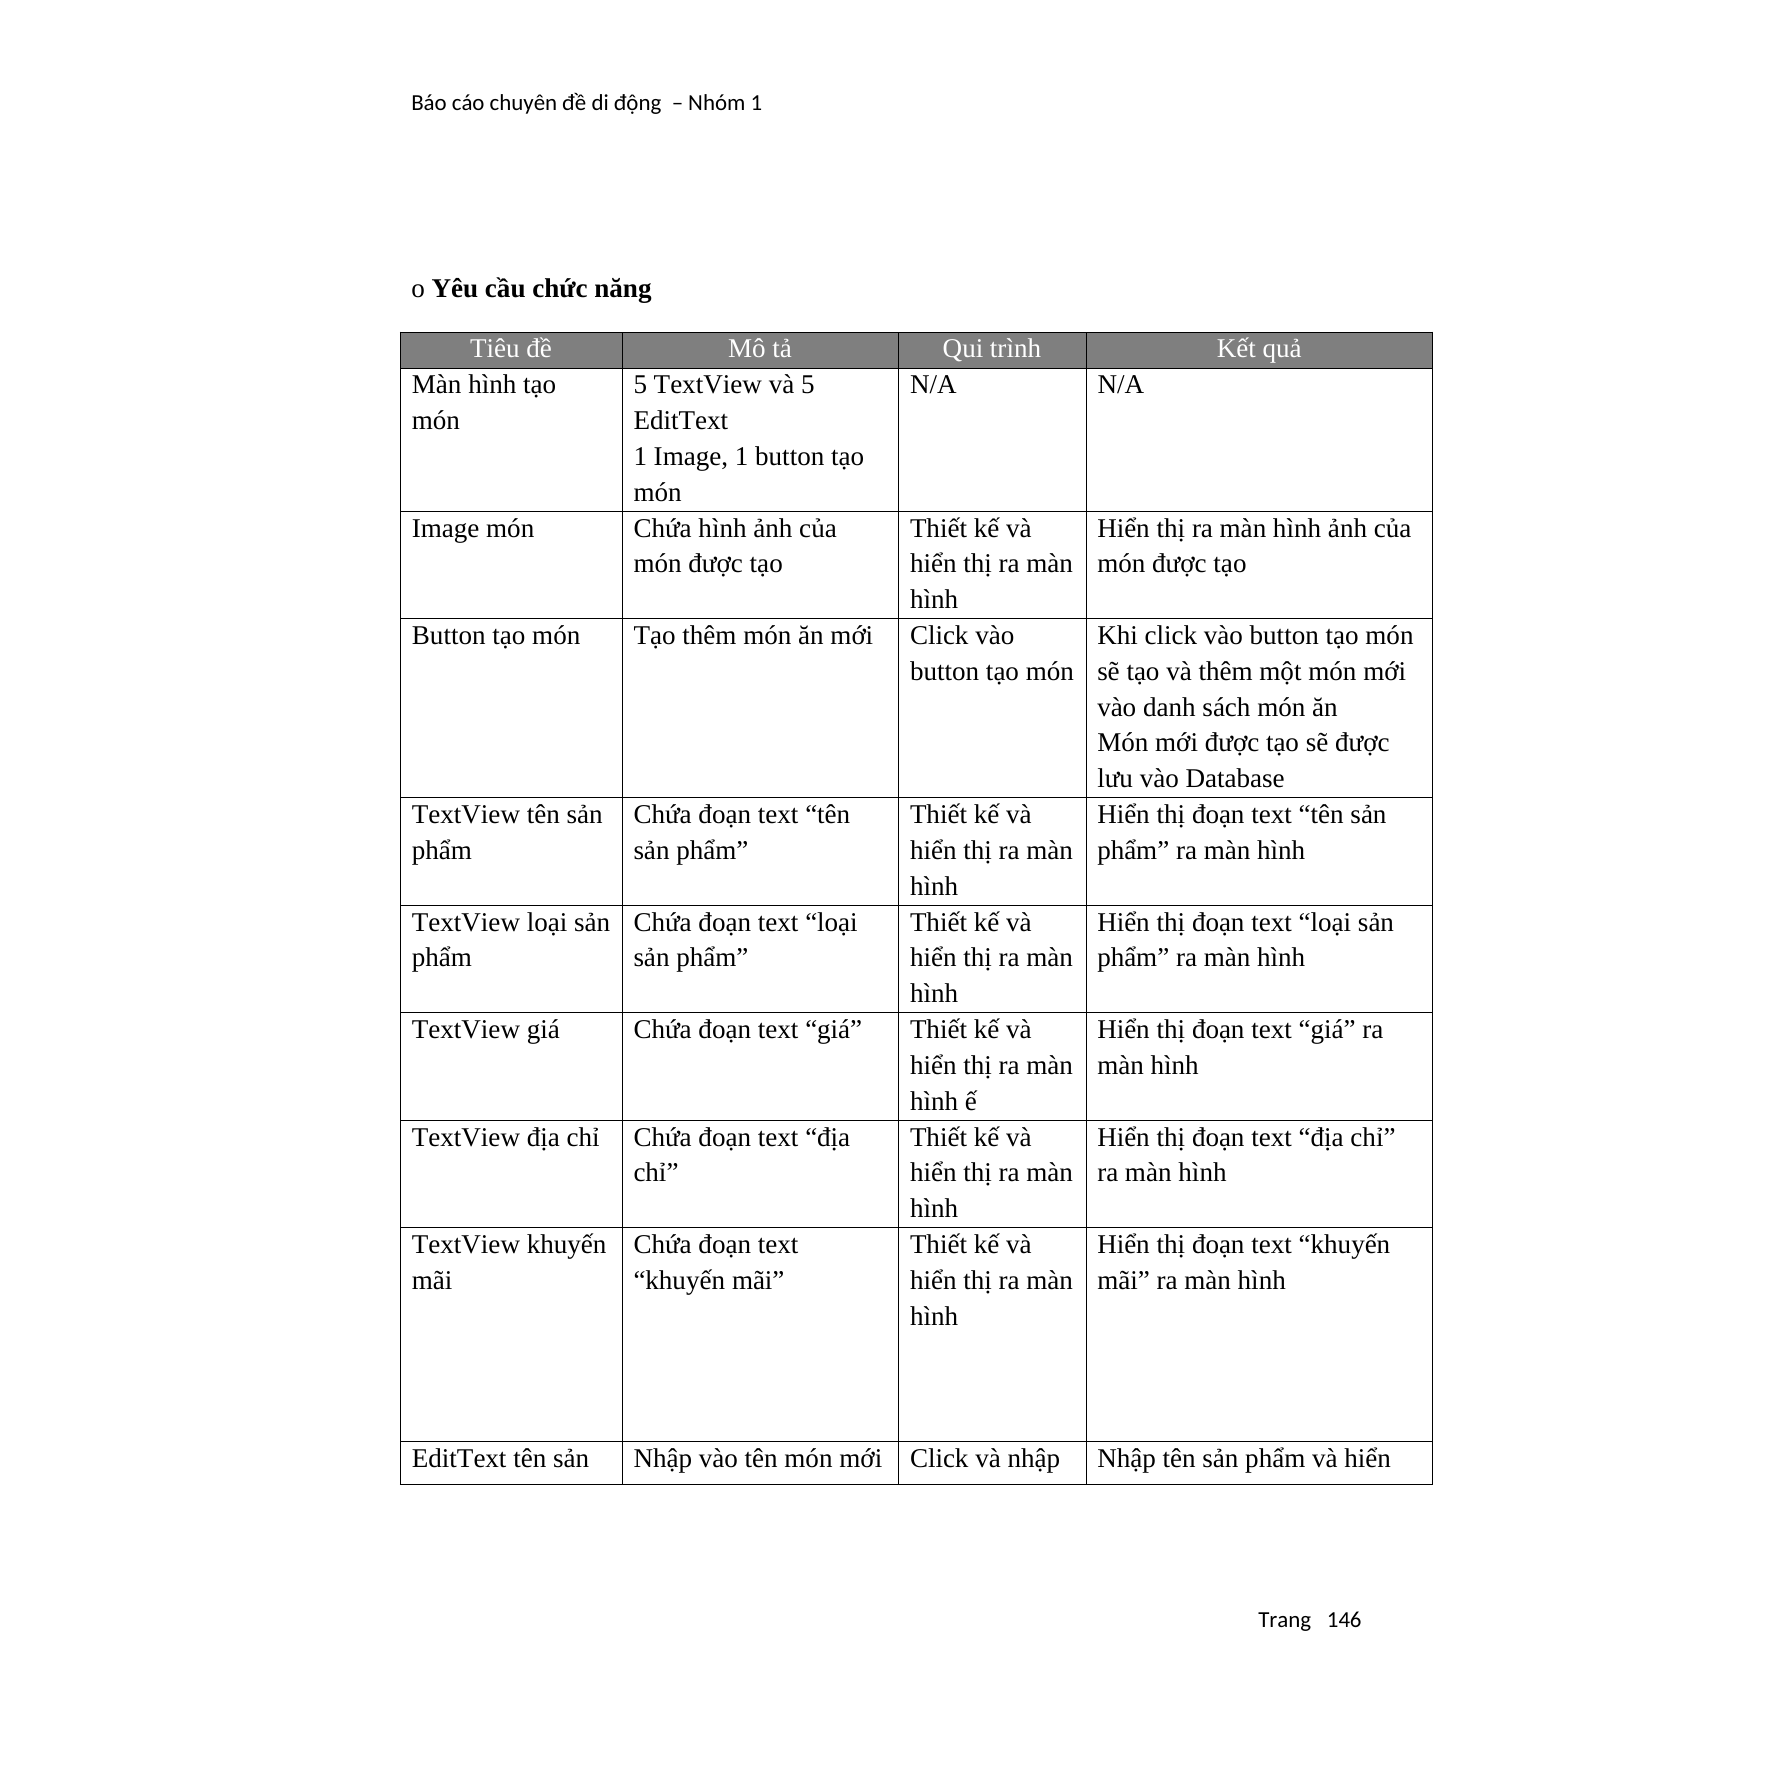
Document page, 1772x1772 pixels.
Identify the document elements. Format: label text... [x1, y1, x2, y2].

table_header Tiêu đề [401, 333, 622, 368]
table_cell Thiết kế và hiển thị ra màn hình ế [899, 1013, 1086, 1120]
table_cell Thiết kế và hiển thị ra màn hình [899, 1228, 1086, 1441]
table_cell Hiển thị đoạn text “loại sản phẩm” ra màn hình [1087, 906, 1432, 1012]
table_cell Màn hình tạo món [401, 369, 622, 511]
table_cell TextView giá [401, 1013, 622, 1120]
table_cell Chứa đoạn text “loại sản phẩm” [623, 906, 898, 1012]
table_cell 5 TextView và 5 EditText 1 Image, 1 button tạo món [623, 369, 898, 511]
table_cell Hiển thị đoạn text “địa chỉ” ra màn hình [1087, 1121, 1432, 1227]
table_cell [623, 1442, 898, 1484]
table_cell Hiển thị đoạn text “tên sản phẩm” ra màn hình [1087, 798, 1432, 905]
table_cell Image món [401, 512, 622, 618]
table_cell N/A [899, 369, 1086, 511]
table_cell Button tạo món [401, 619, 622, 797]
table_cell Thiết kế và hiển thị ra màn hình [899, 512, 1086, 618]
table_cell Chứa hình ảnh của món được tạo [623, 512, 898, 618]
table_cell Thiết kế và hiển thị ra màn hình [899, 798, 1086, 905]
table_cell TextView địa chỉ [401, 1121, 622, 1227]
table_cell Click và nhập [899, 1442, 1086, 1484]
table_cell Thiết kế và hiển thị ra màn hình [899, 906, 1086, 1012]
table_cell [1087, 1442, 1432, 1484]
table_cell Chứa đoạn text “khuyến mãi” [623, 1228, 898, 1441]
table_cell Chứa đoạn text “địa chỉ” [623, 1121, 898, 1227]
table_cell Thiết kế và hiển thị ra màn hình [899, 1121, 1086, 1227]
table_header Mô tả [623, 333, 898, 368]
table_cell TextView tên sản phẩm [401, 798, 622, 905]
table_cell Chứa đoạn text “tên sản phẩm” [623, 798, 898, 905]
table_cell Click vào button tạo món [899, 619, 1086, 797]
table_cell Tạo thêm món ăn mới [623, 619, 898, 797]
table_cell Hiển thị đoạn text “khuyến mãi” ra màn hình [1087, 1228, 1432, 1441]
table_cell TextView khuyến mãi [401, 1228, 622, 1441]
table_cell TextView loại sản phẩm [401, 906, 622, 1012]
table_cell N/A [1087, 369, 1432, 511]
table_cell Khi click vào button tạo món sẽ tạo và thêm một món mới vào danh sách món ăn Món mới được tạo sẽ được lưu vào Database [1087, 619, 1432, 797]
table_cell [401, 1442, 622, 1484]
table_cell Hiển thị ra màn hình ảnh của món được tạo [1087, 512, 1432, 618]
text o Yêu cầu chức năng [411, 272, 1363, 303]
table_cell Hiển thị đoạn text “giá” ra màn hình [1087, 1013, 1432, 1120]
table_cell Chứa đoạn text “giá” [623, 1013, 898, 1120]
table_header Qui trình [899, 333, 1086, 368]
table_header Kết quả [1087, 333, 1432, 368]
